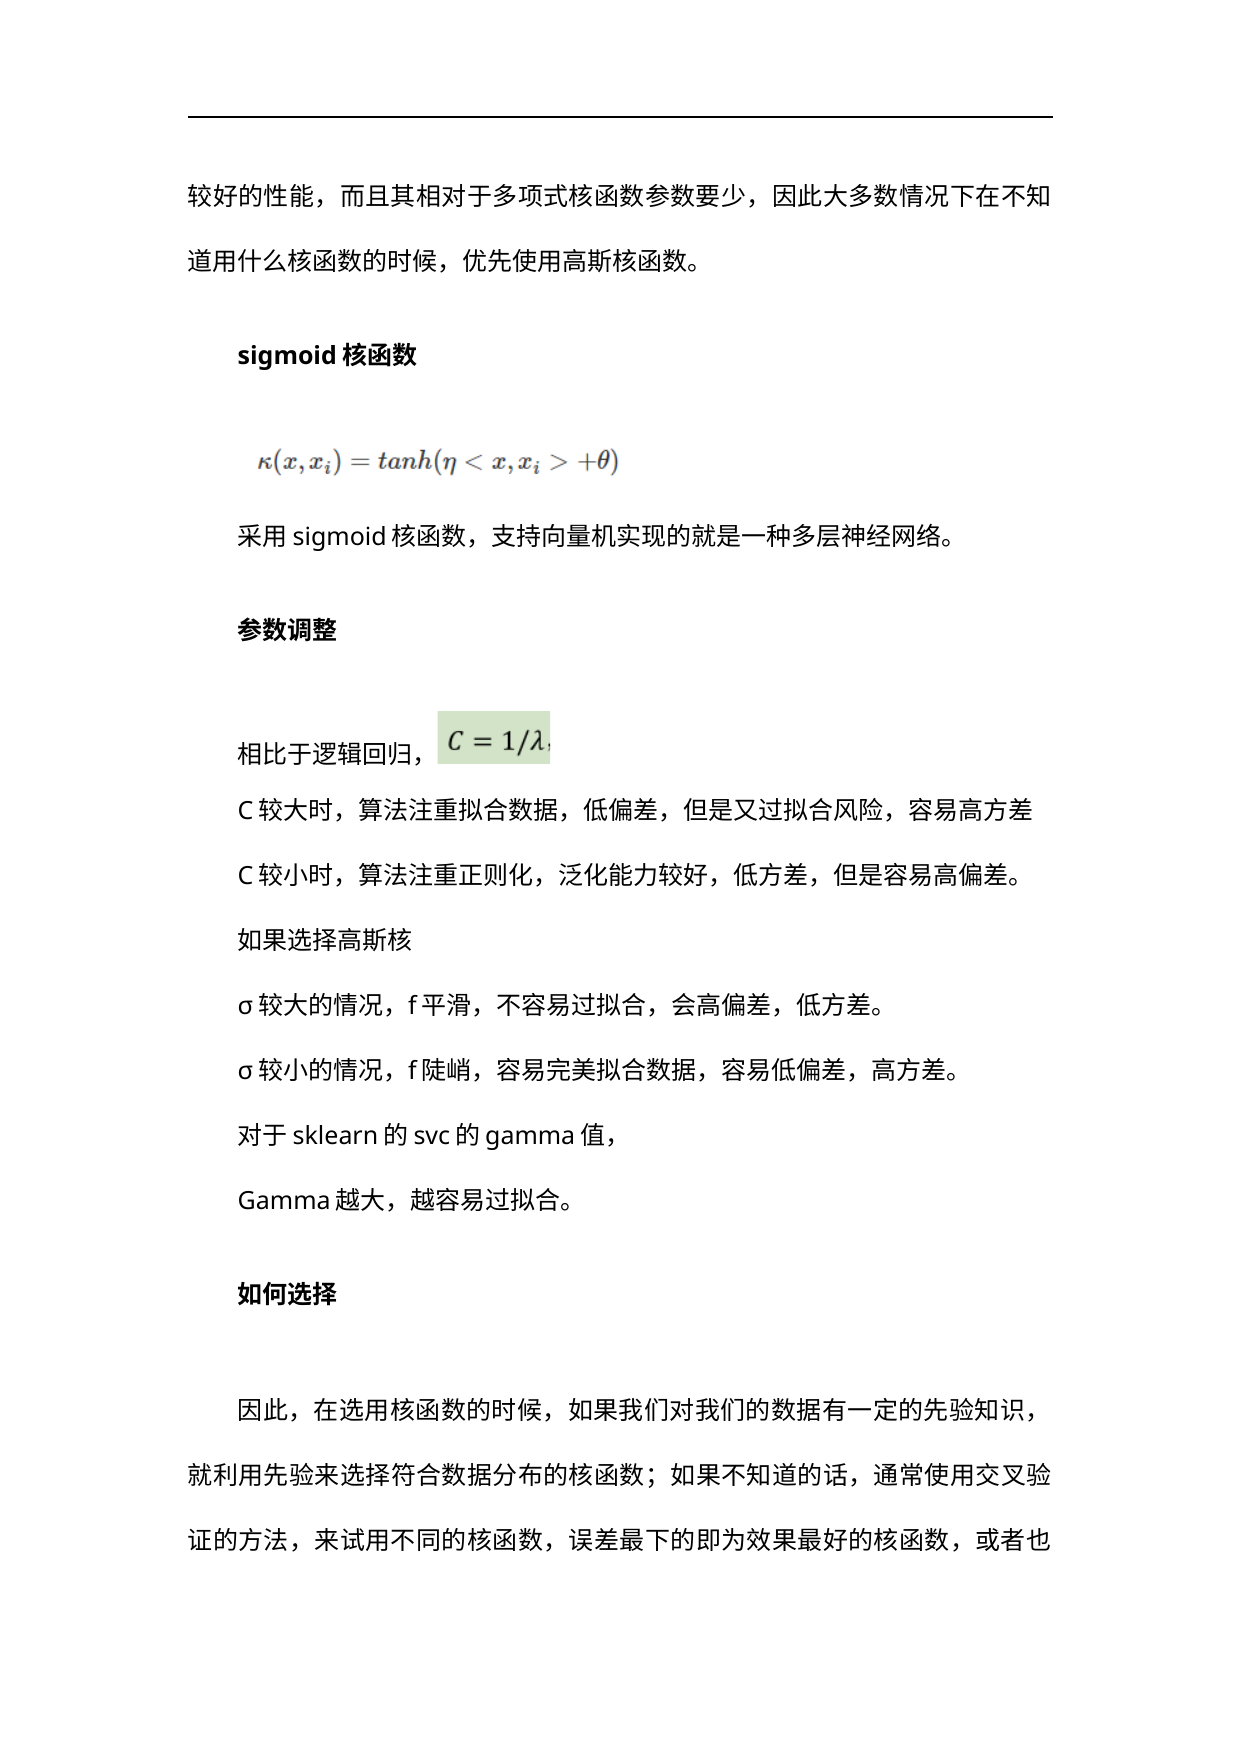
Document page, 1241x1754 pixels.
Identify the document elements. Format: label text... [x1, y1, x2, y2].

text C较大时，算法注重拟合数据，低偏差，但是又过拟合风险，容易高方差 [187, 776, 1053, 841]
text 如果选择高斯核 [187, 906, 1053, 971]
subtitle 参数调整 [187, 596, 1053, 661]
text 对于sklearn的svc的gamma值， [187, 1101, 1053, 1166]
subtitle 如何选择 [187, 1260, 1053, 1325]
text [187, 1376, 1053, 1571]
picture [237, 436, 655, 488]
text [187, 162, 1053, 292]
text C较小时，算法注重正则化，泛化能力较好，低方差，但是容易高偏差。 [187, 841, 1053, 906]
subtitle sigmoid核函数 [187, 321, 1053, 386]
picture [437, 711, 550, 764]
text 采用sigmoid核函数，支持向量机实现的就是一种多层神经网络。 [187, 502, 1053, 567]
text σ较小的情况，f陡峭，容易完美拟合数据，容易低偏差，高方差。 [187, 1036, 1053, 1101]
text σ较大的情况，f平滑，不容易过拟合，会高偏差，低方差。 [187, 971, 1053, 1036]
text 相比于逻辑回归， [187, 711, 1053, 776]
text Gamma越大，越容易过拟合。 [187, 1166, 1053, 1231]
